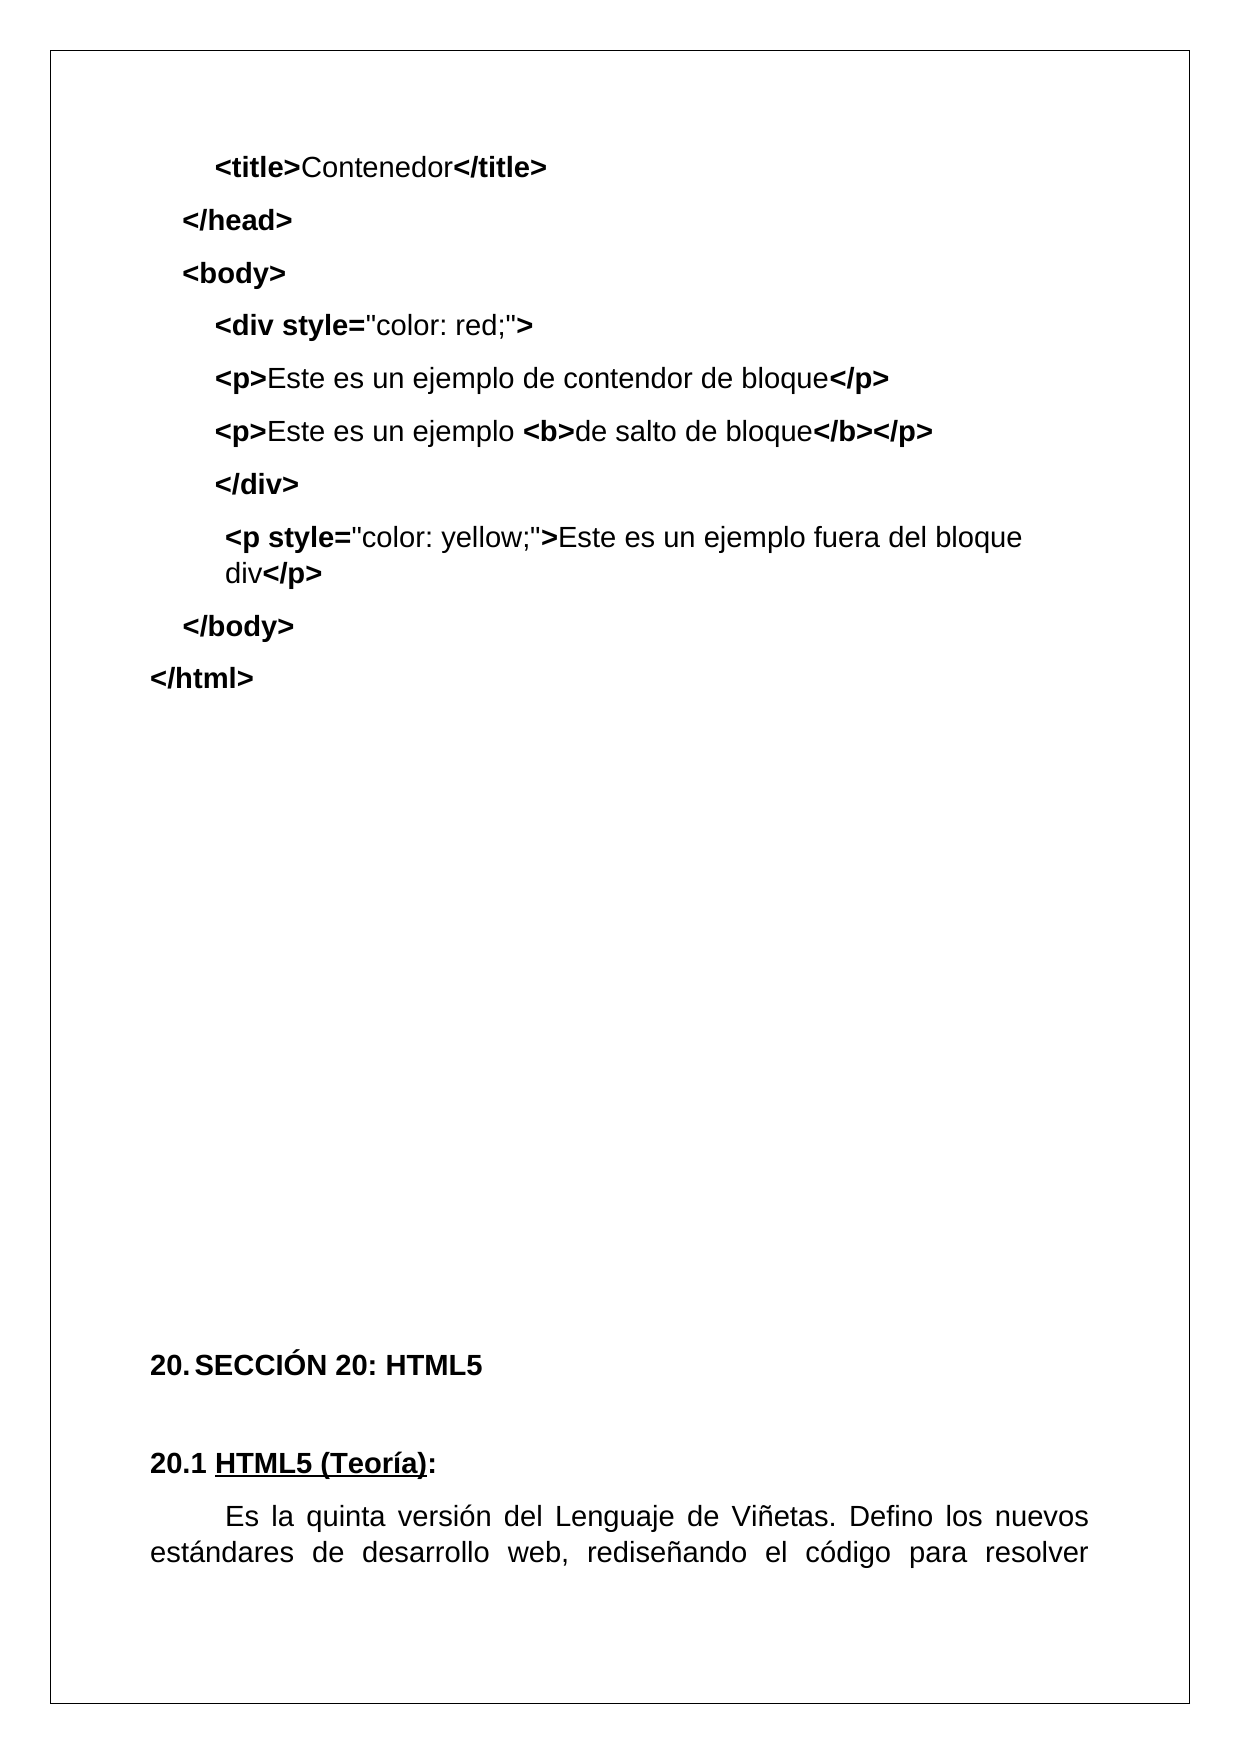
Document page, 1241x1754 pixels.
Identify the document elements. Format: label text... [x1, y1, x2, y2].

text <p>Este es un ejemplo de contendor de bloque</p> [150, 361, 1090, 395]
text </div> [150, 467, 1090, 500]
text </head> [150, 203, 1090, 236]
text <body> [150, 256, 1090, 289]
text <p style="color: yellow;">Este es un ejemplo fuera del bloque div</p> [225, 520, 1090, 589]
text <div style="color: red;"> [150, 308, 1090, 342]
list SECCIÓN 20: HTML5 [150, 1348, 1090, 1382]
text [150, 1499, 1090, 1569]
text </body> [150, 609, 1090, 642]
text <p>Este es un ejemplo <b>de salto de bloque</b></p> [150, 414, 1090, 448]
text <title>Contenedor</title> [150, 150, 1090, 183]
text 20.1 HTML5 (Teoría): [150, 1446, 1090, 1480]
text </html> [150, 661, 1090, 695]
